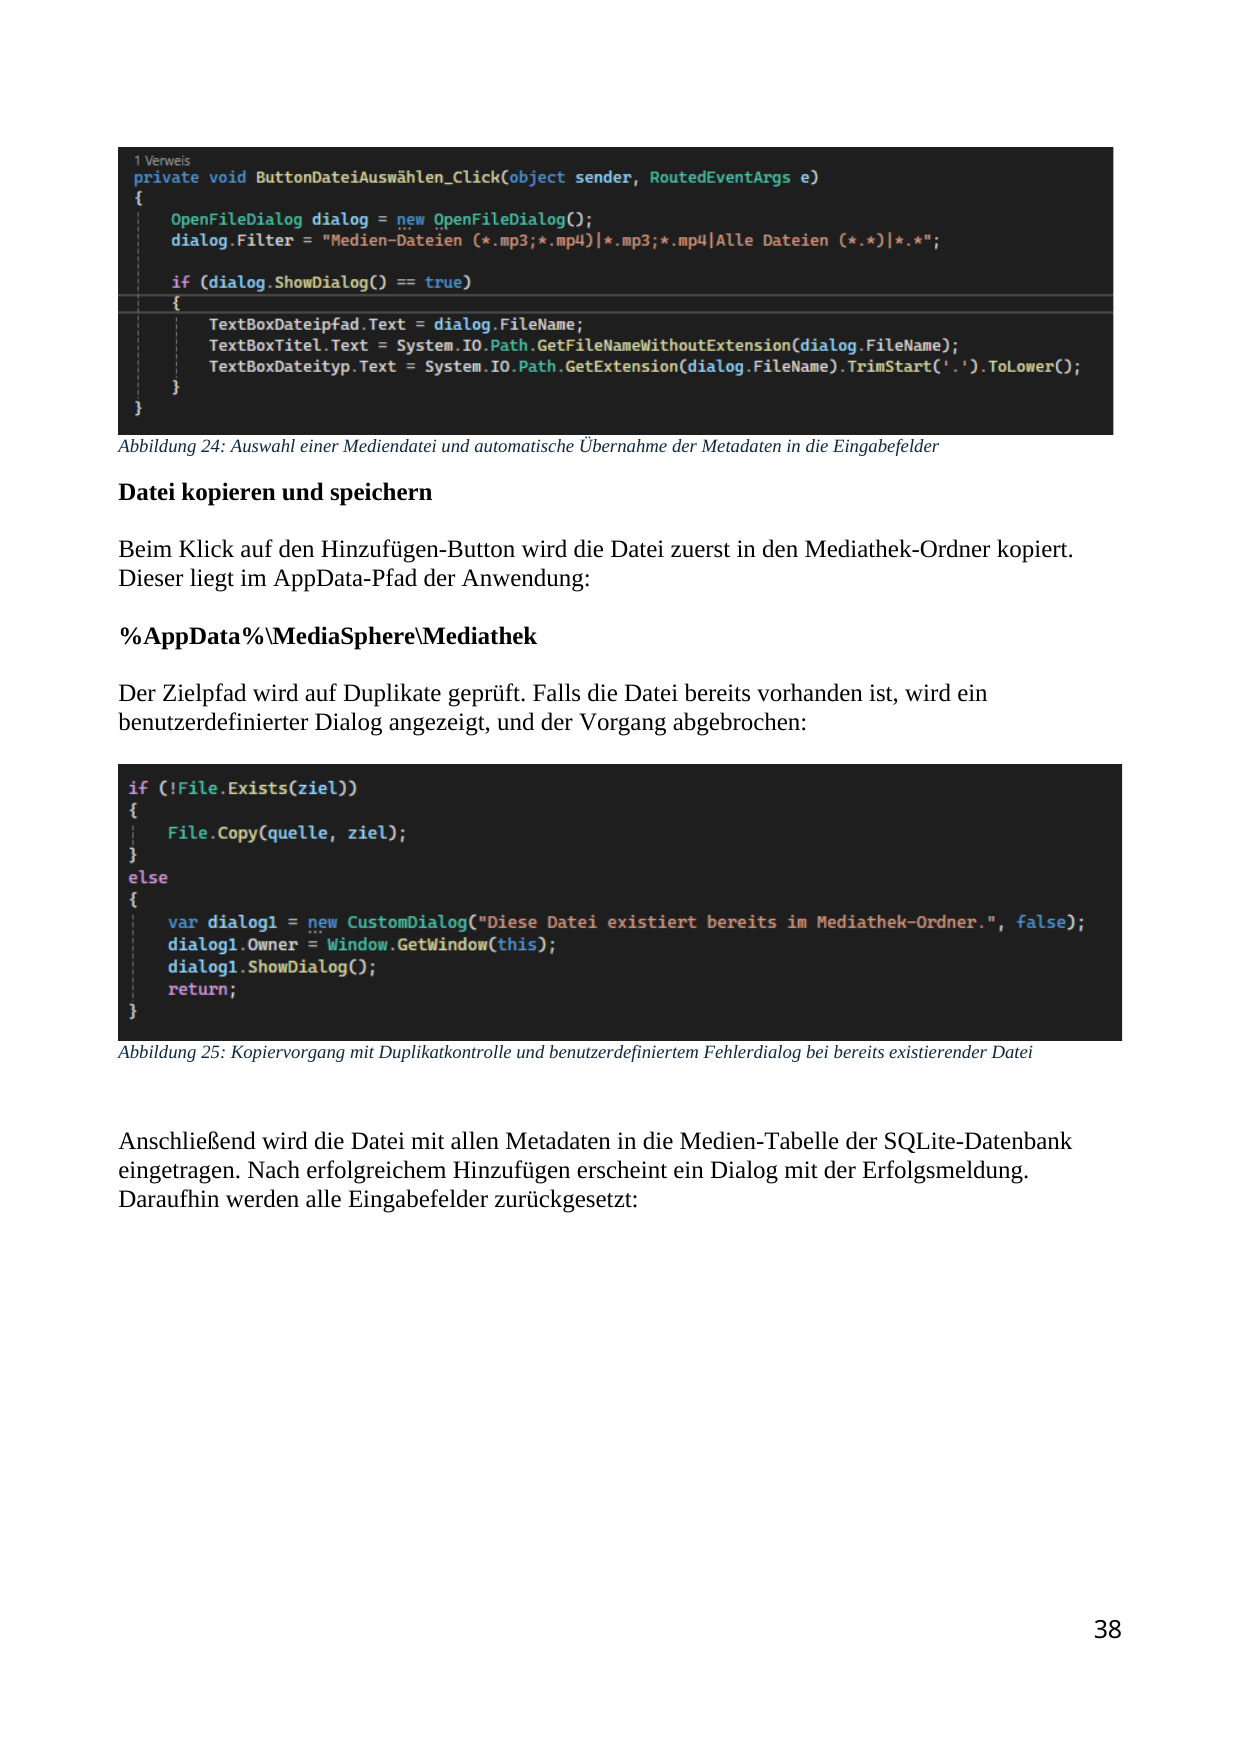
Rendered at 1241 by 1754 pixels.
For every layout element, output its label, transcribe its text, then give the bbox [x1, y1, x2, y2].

text Der Zielpfad wird auf Duplikate geprüft. Falls die Datei bereits vorhanden ist, wird ein benutzerdefinierter Dialog angezeigt, und der Vorgang abgebrochen: [118, 678, 1122, 736]
text %AppData%\MediaSphere\Mediathek [118, 621, 1122, 649]
text Datei kopieren und speichern [118, 477, 1122, 506]
text Beim Klick auf den Hinzufügen-Button wird die Datei zuerst in den Mediathek-Ordner kopiert. Dieser liegt im AppData-Pfad der Anwendung: [118, 534, 1122, 592]
picture [118, 147, 1114, 435]
text Anschließend wird die Datei mit allen Metadaten in die Medien-Tabelle der SQLite-Datenbank eingetragen. Nach erfolgreichem Hinzufügen erscheint ein Dialog mit der Erfolgsmeldung. Daraufhin werden alle Eingabefelder zurückgesetzt: [118, 1126, 1122, 1212]
text Abbildung 25: Kopiervorgang mit Duplikatkontrolle und benutzerdefiniertem Fehlerdialog bei bereits existierender Datei [118, 1041, 1122, 1062]
text Abbildung 24: Auswahl einer Mediendatei und automatische Übernahme der Metadaten in die Eingabefelder [118, 435, 1122, 456]
picture [118, 764, 1123, 1041]
